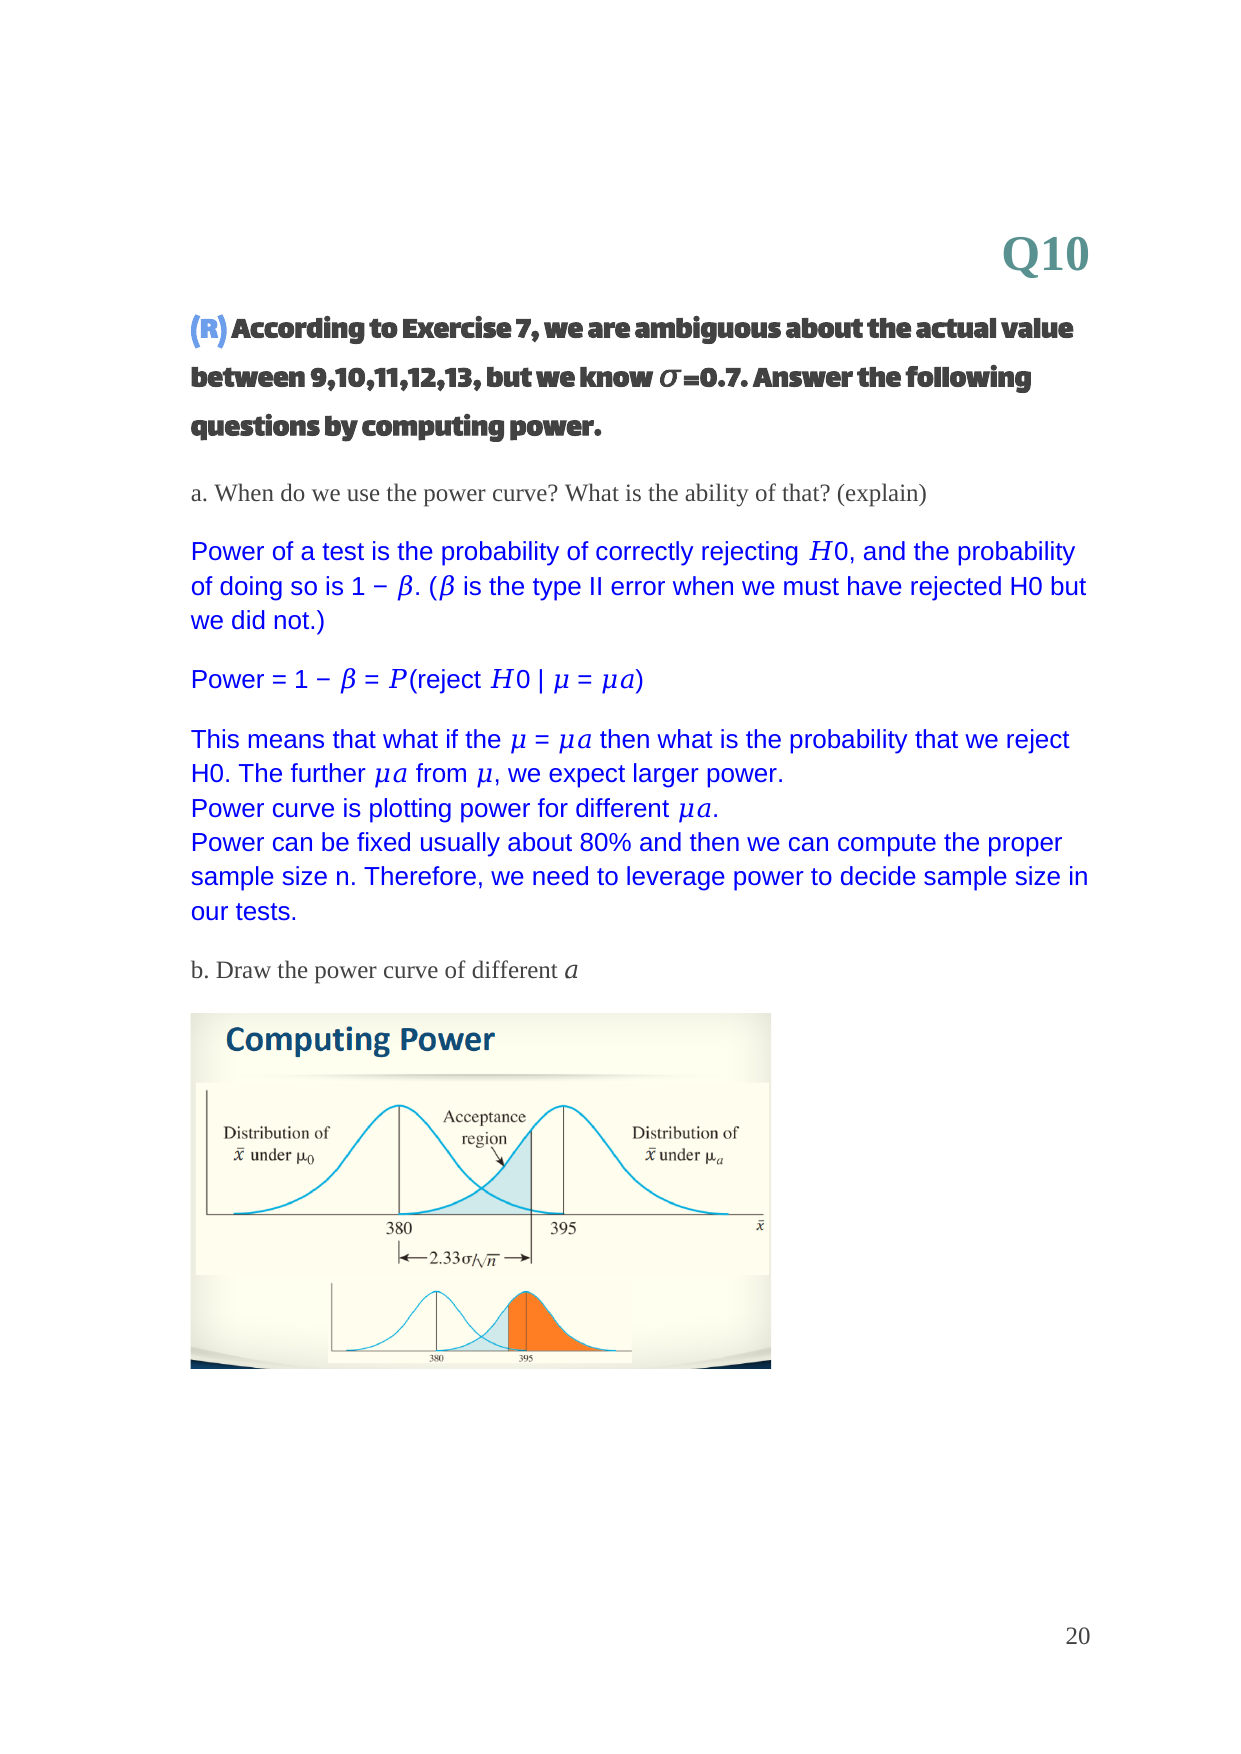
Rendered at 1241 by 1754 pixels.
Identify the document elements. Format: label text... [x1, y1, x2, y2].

text Power = 1 − 𝛽 = 𝑃(reject 𝐻0 | 𝜇 = 𝜇𝑎) [191, 664, 1090, 694]
text b. Draw the power curve of different 𝜇𝑎. [191, 955, 1090, 984]
picture [190, 1013, 772, 1369]
subtitle Q10 [186, 224, 1090, 282]
text a. When do we use the power curve? What is the ability of that? (explain) [191, 478, 1090, 507]
text Power of a test is the probability of correctly rejecting 𝐻0, and the probability of doing so is 1 − 𝛽. (𝛽 is the type II error when we must have rejected H0 but we did not.) [191, 536, 1090, 635]
subtitle (R) According to Exercise 7, we are ambiguous about the actual value between 9,10,11,12,13, but we know 𝜎=0.7. Answer the following questions by computing power. [191, 307, 1090, 453]
text This means that what if the 𝜇 = 𝜇𝑎 then what is the probability that we reject H0. The further 𝜇𝑎 from 𝜇, we expect larger power. Power curve is plotting power for different 𝜇𝑎. Power can be fixed usually about 80% and then we can compute the proper sample size n. Therefore, we need to leverage power to decide sample size in our tests. [191, 724, 1090, 926]
